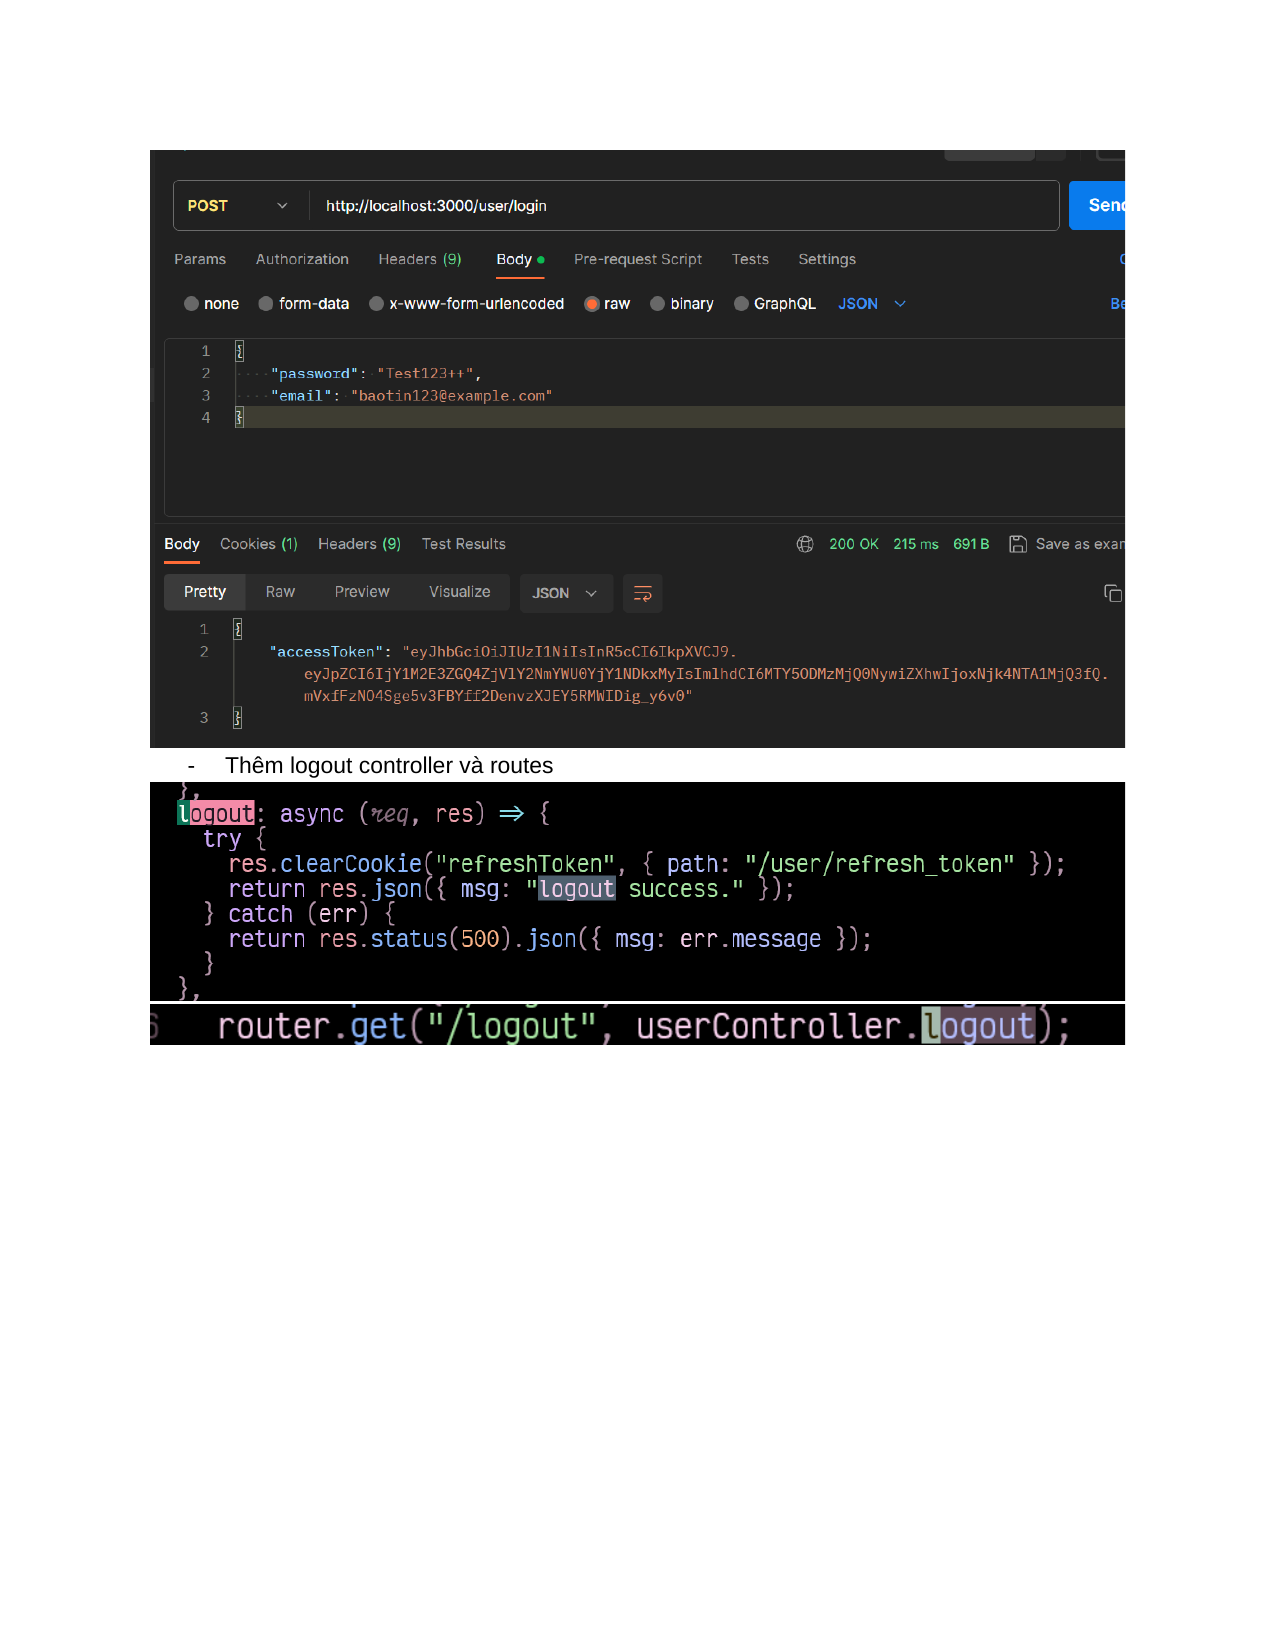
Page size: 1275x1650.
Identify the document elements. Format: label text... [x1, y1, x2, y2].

list Thêm logout controller và routes [187, 752, 1125, 778]
picture [150, 150, 1125, 748]
picture [150, 1004, 1125, 1045]
picture [150, 782, 1125, 1001]
